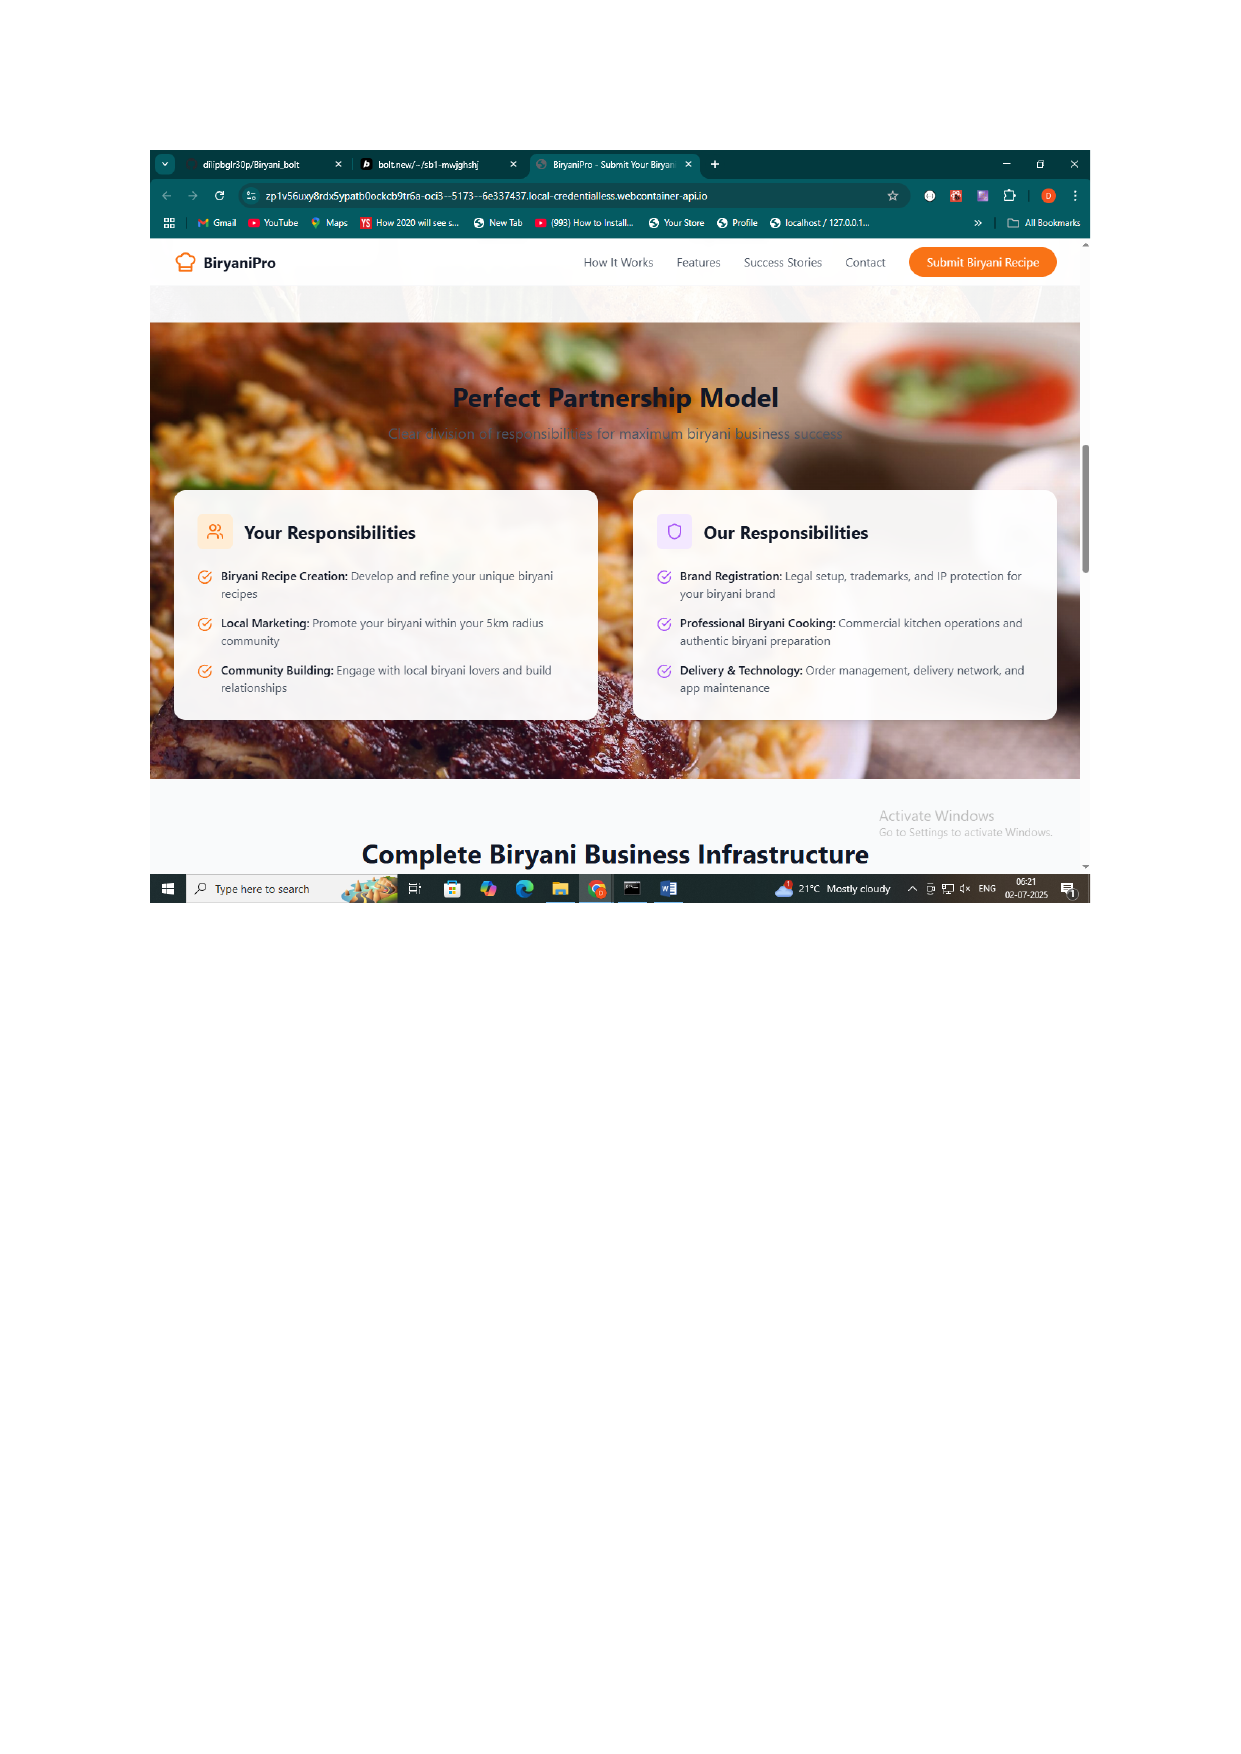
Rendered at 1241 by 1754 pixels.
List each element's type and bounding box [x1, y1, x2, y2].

picture [150, 150, 1091, 903]
